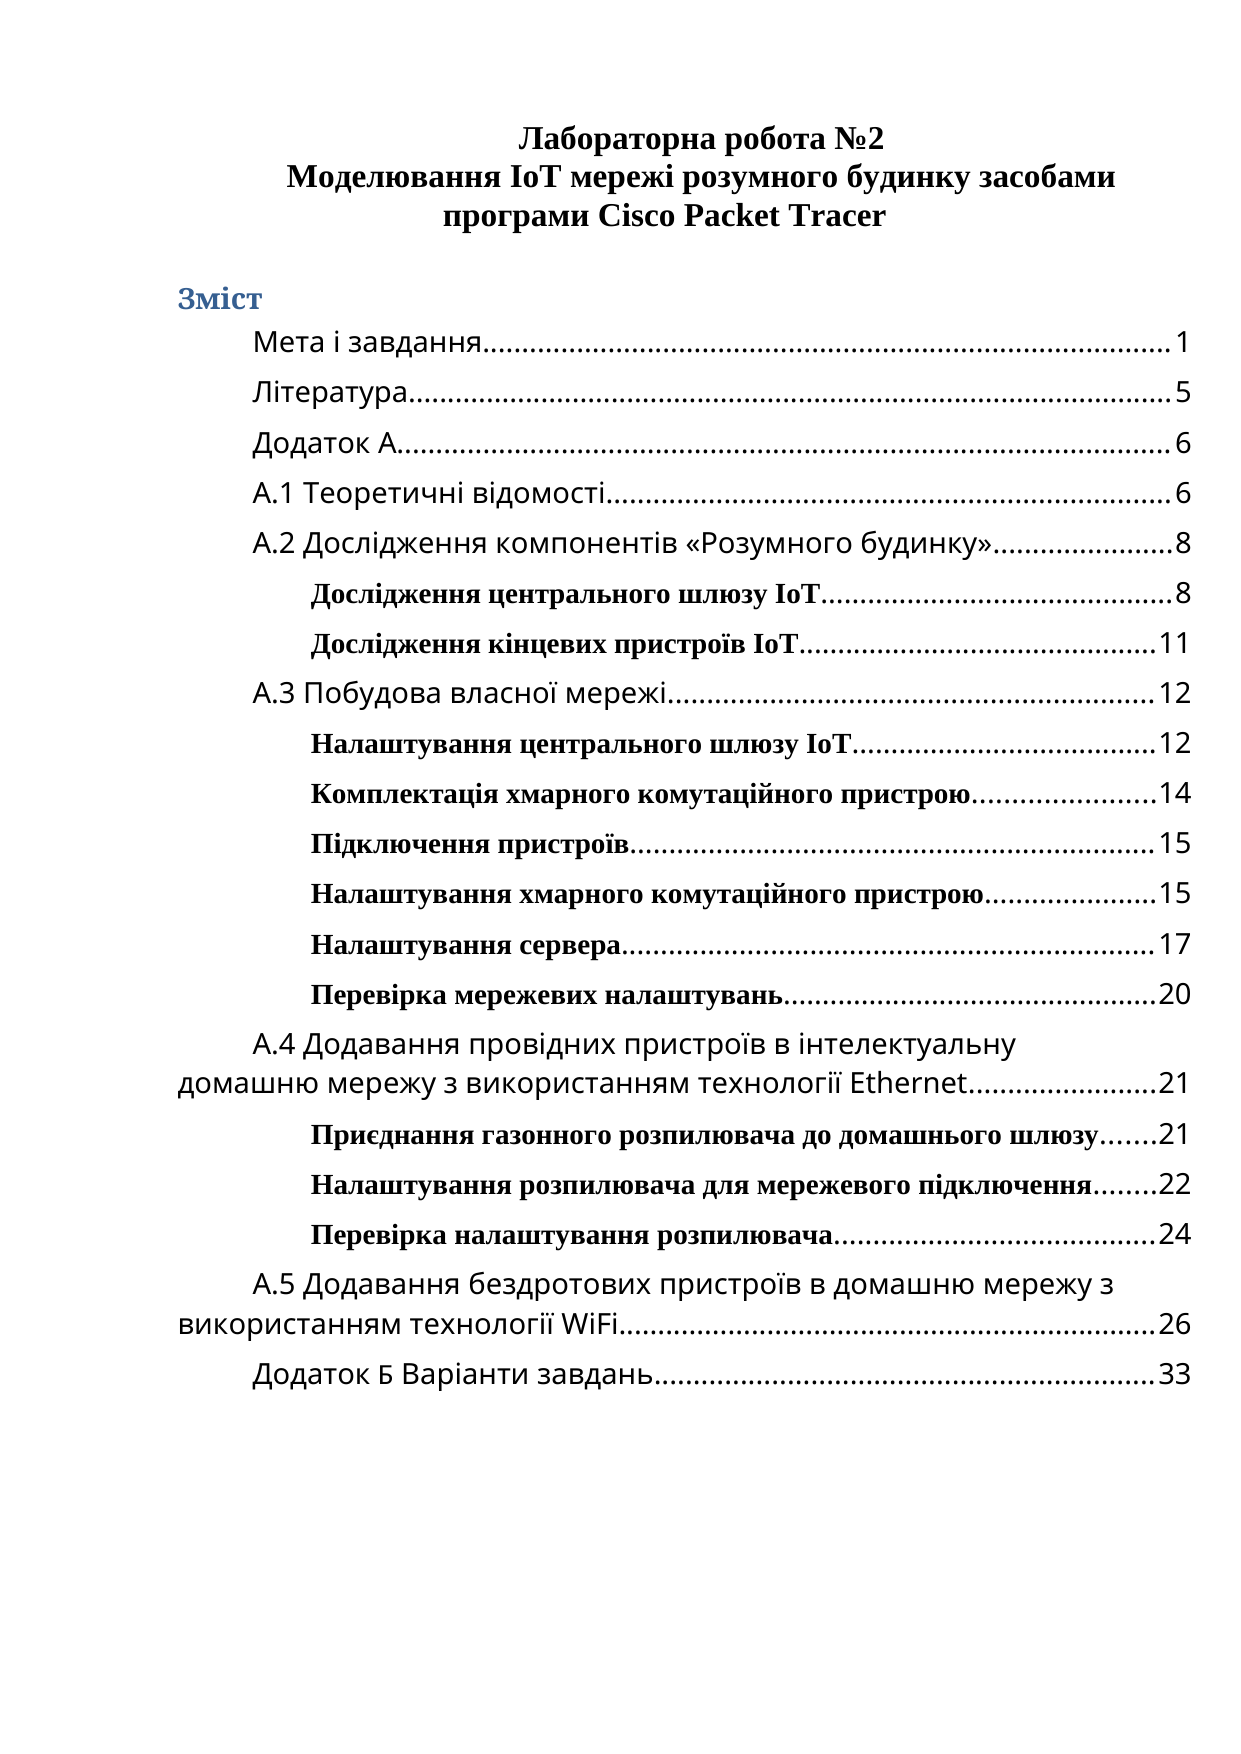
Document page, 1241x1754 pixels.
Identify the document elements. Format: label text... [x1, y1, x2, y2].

text Лабораторна робота №2 [177, 118, 1152, 156]
text Моделювання IoT мережі розумного будинку засобами програми Cisco Packet Tracer [177, 156, 1152, 233]
